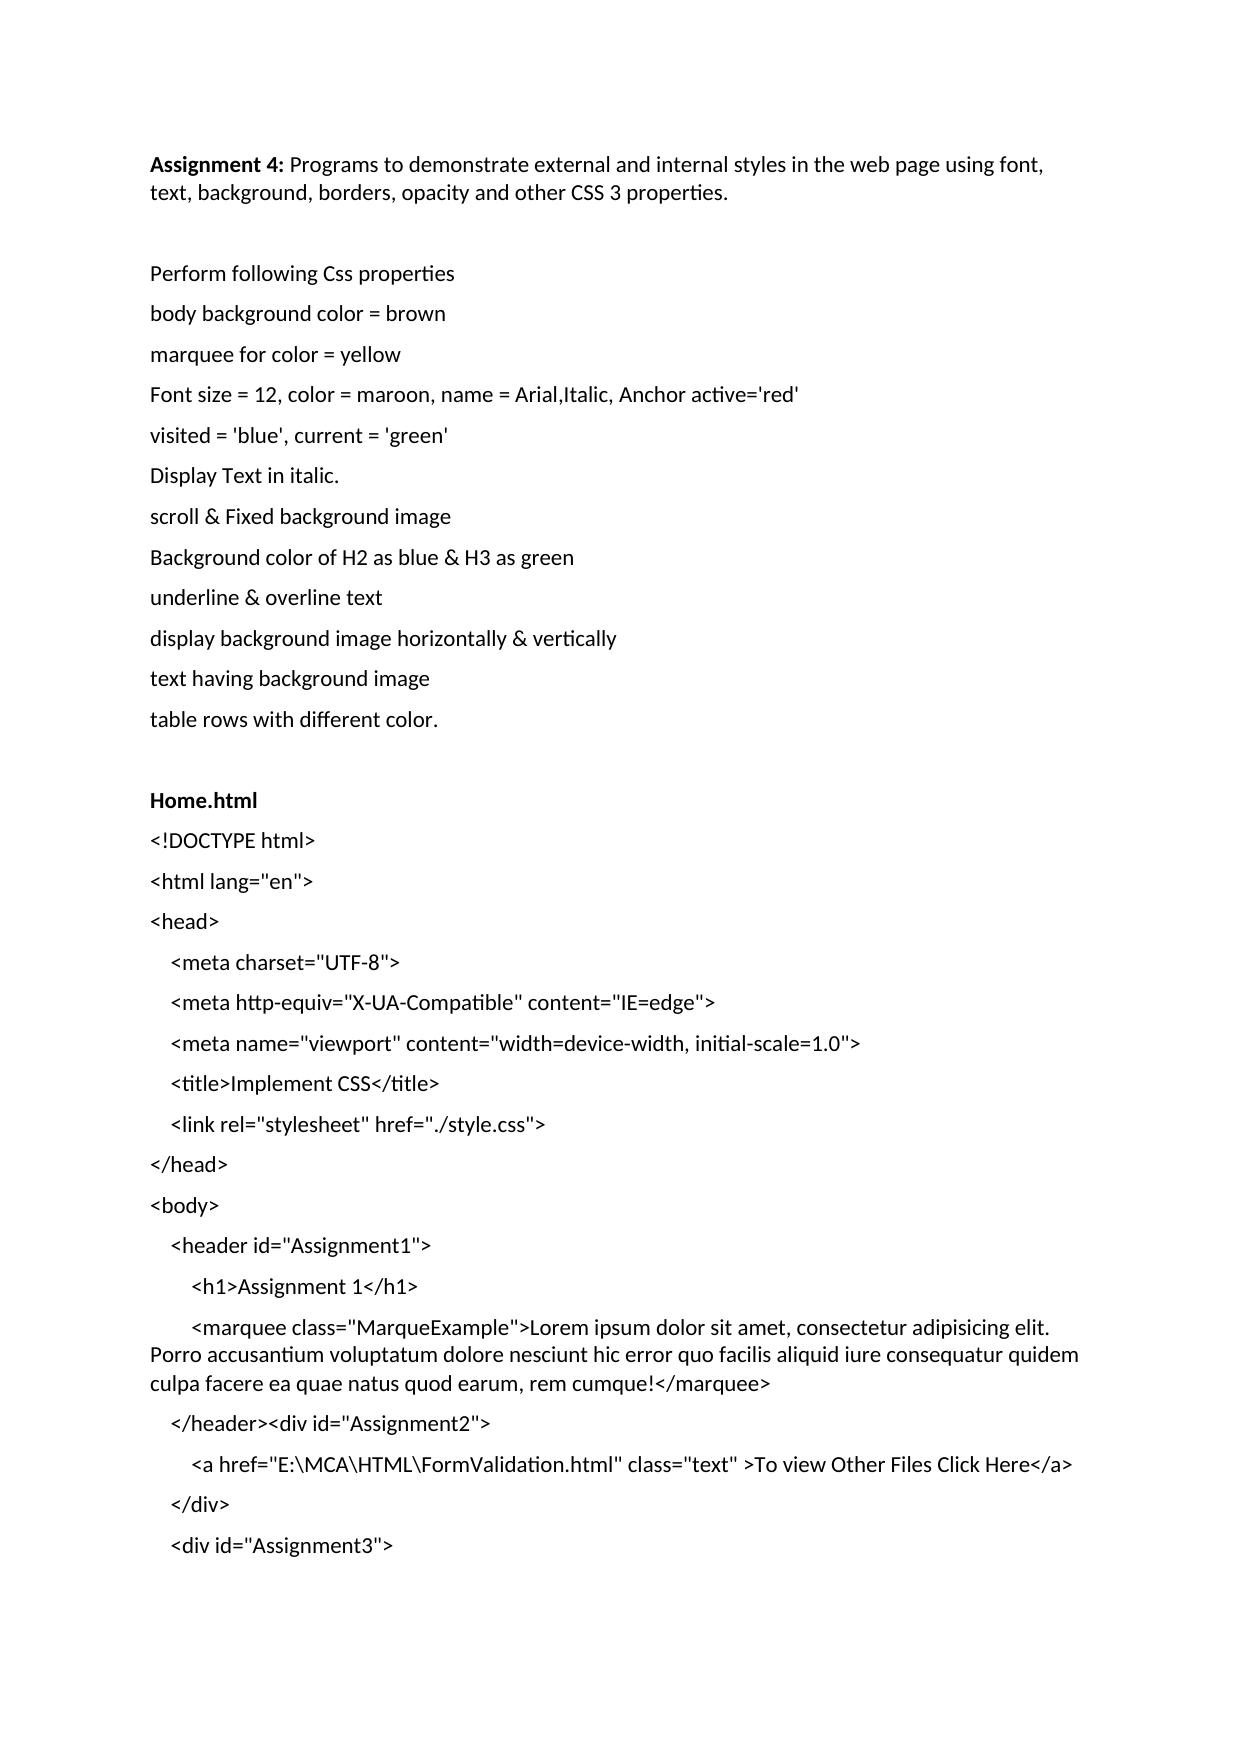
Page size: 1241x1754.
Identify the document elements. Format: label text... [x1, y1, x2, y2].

text display background image horizontally & vertically [150, 624, 1090, 652]
text scroll & Fixed background image [150, 502, 1090, 530]
text Assignment 4: Programs to demonstrate external and internal styles in the web page using font, text, background, borders, opacity and other CSS 3 properties. [150, 150, 1090, 206]
text <head> [150, 907, 1090, 935]
text <!DOCTYPE html> [150, 826, 1090, 854]
text Home.html [150, 786, 1090, 814]
text <div id="Assignment3"> [150, 1531, 1090, 1559]
text <meta charset="UTF-8"> [150, 948, 1090, 976]
text <title>Implement CSS</title> [150, 1069, 1090, 1097]
text Display Text in italic. [150, 462, 1090, 490]
text underline & overline text [150, 583, 1090, 611]
text <h1>Assignment 1</h1> [150, 1272, 1090, 1300]
text <header id="Assignment1"> [150, 1232, 1090, 1259]
text <meta name="viewport" content="width=device-width, initial-scale=1.0"> [150, 1029, 1090, 1057]
text visited = 'blue', current = 'green' [150, 421, 1090, 449]
text <meta http-equiv="X-UA-Compatible" content="IE=edge"> [150, 988, 1090, 1016]
text <html lang="en"> [150, 867, 1090, 895]
text </header><div id="Assignment2"> [150, 1409, 1090, 1437]
text body background color = brown [150, 299, 1090, 328]
text Background color of H2 as blue & H3 as green [150, 543, 1090, 571]
text text having background image [150, 664, 1090, 692]
text </head> [150, 1151, 1090, 1178]
text <body> [150, 1191, 1090, 1219]
text Perform following Css properties [150, 259, 1090, 287]
text marquee for color = yellow [150, 340, 1090, 368]
text </div> [150, 1490, 1090, 1518]
text Font size = 12, color = maroon, name = Arial,Italic, Anchor active='red' [150, 381, 1090, 409]
text <marquee class="MarqueExample">Lorem ipsum dolor sit amet, consectetur adipisicing elit. Porro accusantium voluptatum dolore nesciunt hic error quo facilis aliquid iure consequatur quidem culpa facere ea quae natus quod earum, rem cumque!</marquee> [150, 1313, 1090, 1397]
text table rows with different color. [150, 705, 1090, 733]
text <link rel="stylesheet" href="./style.css"> [150, 1110, 1090, 1138]
text <a href="E:\MCA\HTML\FormValidation.html" class="text" >To view Other Files Click Here</a> [150, 1450, 1090, 1478]
